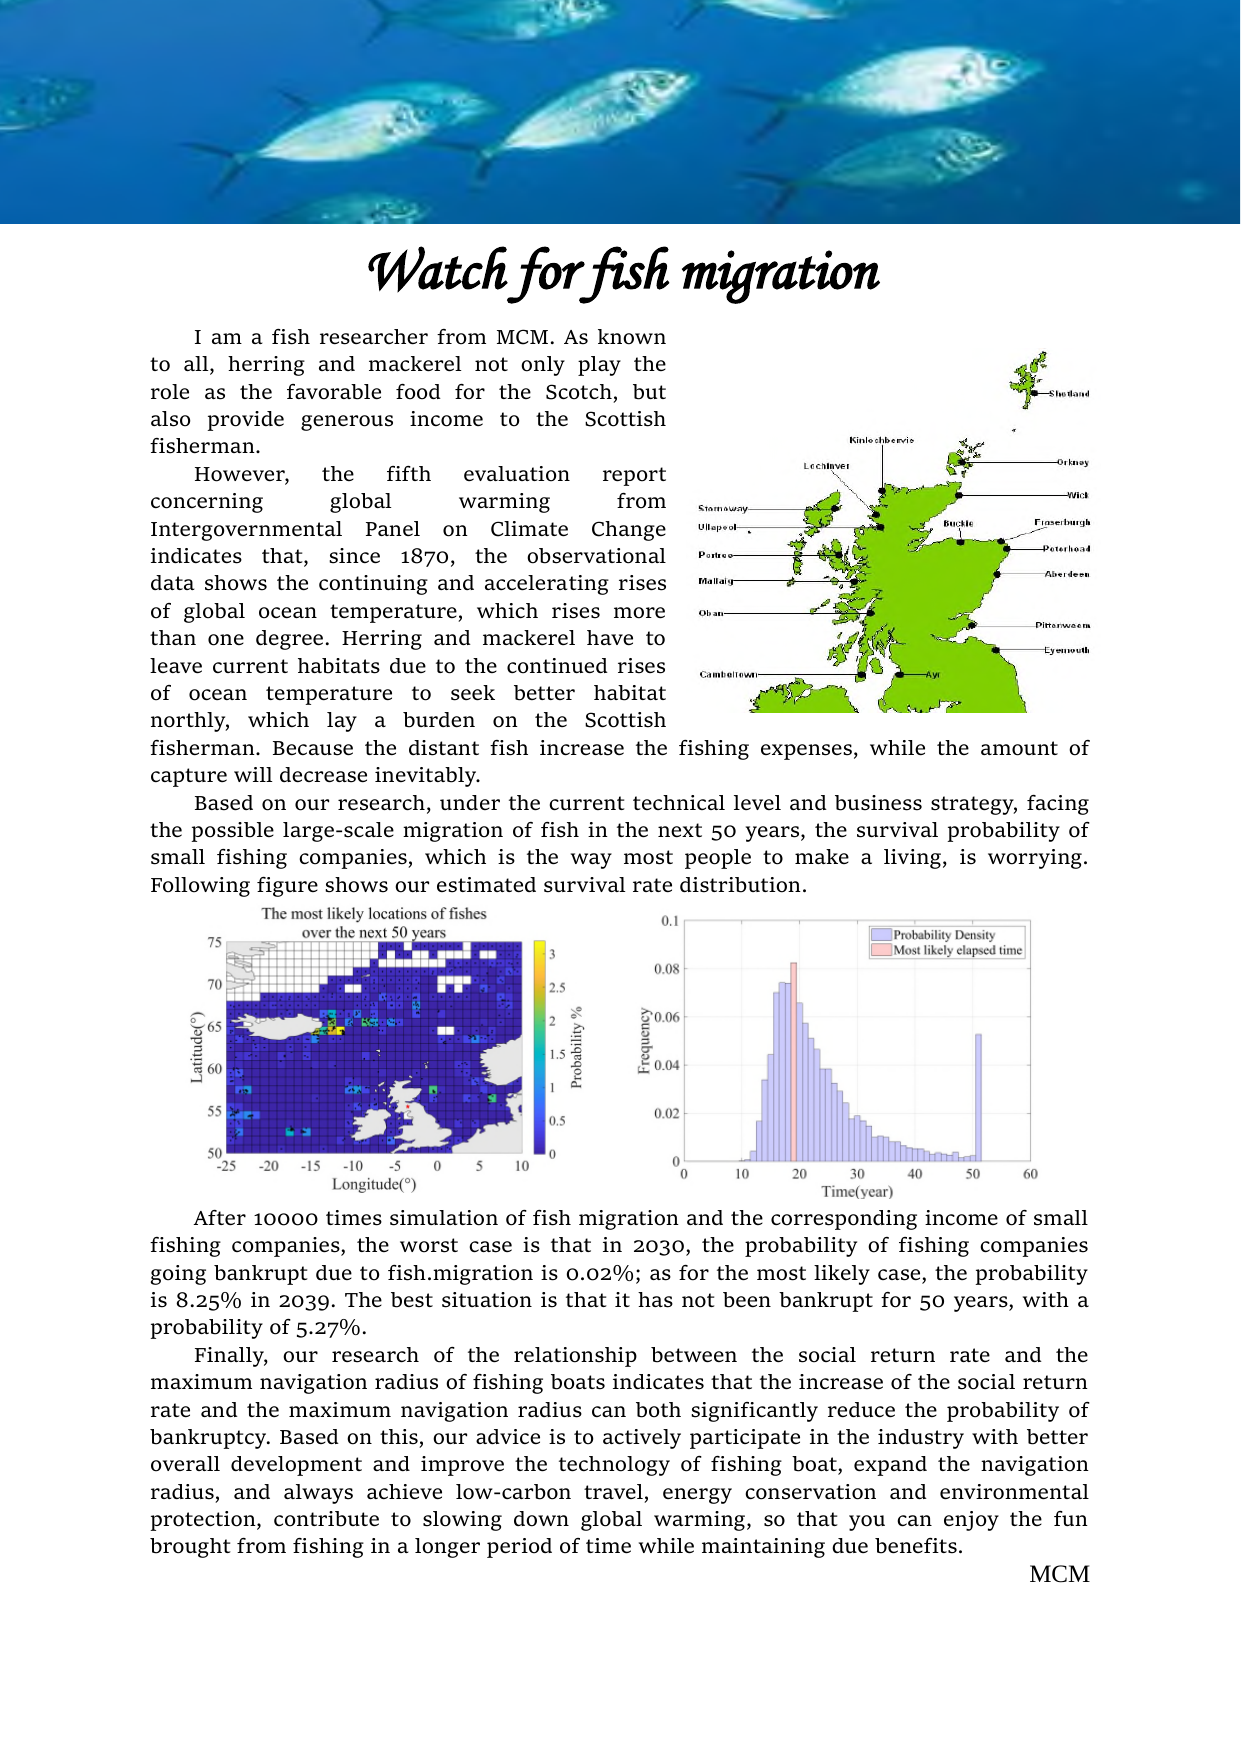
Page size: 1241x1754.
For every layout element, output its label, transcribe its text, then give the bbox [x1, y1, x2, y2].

text However, the fifth evaluation report concerning global warming from Intergovernmental Panel on Climate Change indicates that, since 1870, the observational data shows the continuing and accelerating rises of global ocean temperature, which rises more than one degree. Herring and mackerel have to leave current habitats due to the continued rises of ocean temperature to seek better habitat northly, which lay a burden on the Scottish fisherman. Because the distant fish increase the fishing expenses, while the amount of capture will decrease inevitably. [150, 459, 1090, 788]
table_header [150, 898, 615, 1203]
text After 10000 times simulation of fish migration and the corresponding income of small fishing companies, the worst case is that in 2030, the probability of fishing companies going bankrupt due to fish.migration is 0.02%; as for the most likely case, the probability is 8.25% in 2039. The best situation is that it has not been bankrupt for 50 years, with a probability of 5.27%. [150, 1203, 1090, 1340]
picture [177, 897, 588, 1193]
text Finally, our research of the relationship between the social return rate and the maximum navigation radius of fishing boats indicates that the increase of the social return rate and the maximum navigation radius can both significantly reduce the probability of bankruptcy. Based on this, our advice is to actively participate in the industry with better overall development and improve the technology of fishing boat, expand the navigation radius, and always achieve low-carbon travel, energy conservation and environmental protection, contribute to slowing down global warming, so that you can enjoy the fun brought from fishing in a longer period of time while maintaining due benefits. [150, 1340, 1090, 1559]
picture [626, 897, 1073, 1199]
picture [685, 348, 1101, 713]
picture [8, 111, 16, 116]
text Based on our research, under the current technical level and business strategy, facing the possible large-scale migration of fish in the next 50 years, the survival probability of small fishing companies, which is the way most people to make a living, is worrying. Following figure shows our estimated survival rate distribution. [150, 788, 1090, 897]
picture [0, 0, 1241, 224]
text MCM [150, 1559, 1090, 1588]
table_header [615, 898, 1084, 1203]
text Watch for fish migration [150, 240, 1090, 305]
text I am a fish researcher from MCM. As known to all, herring and mackerel not only play the role as the favorable food for the Scotch, but also provide generous income to the Scottish fisherman. [150, 322, 1090, 459]
